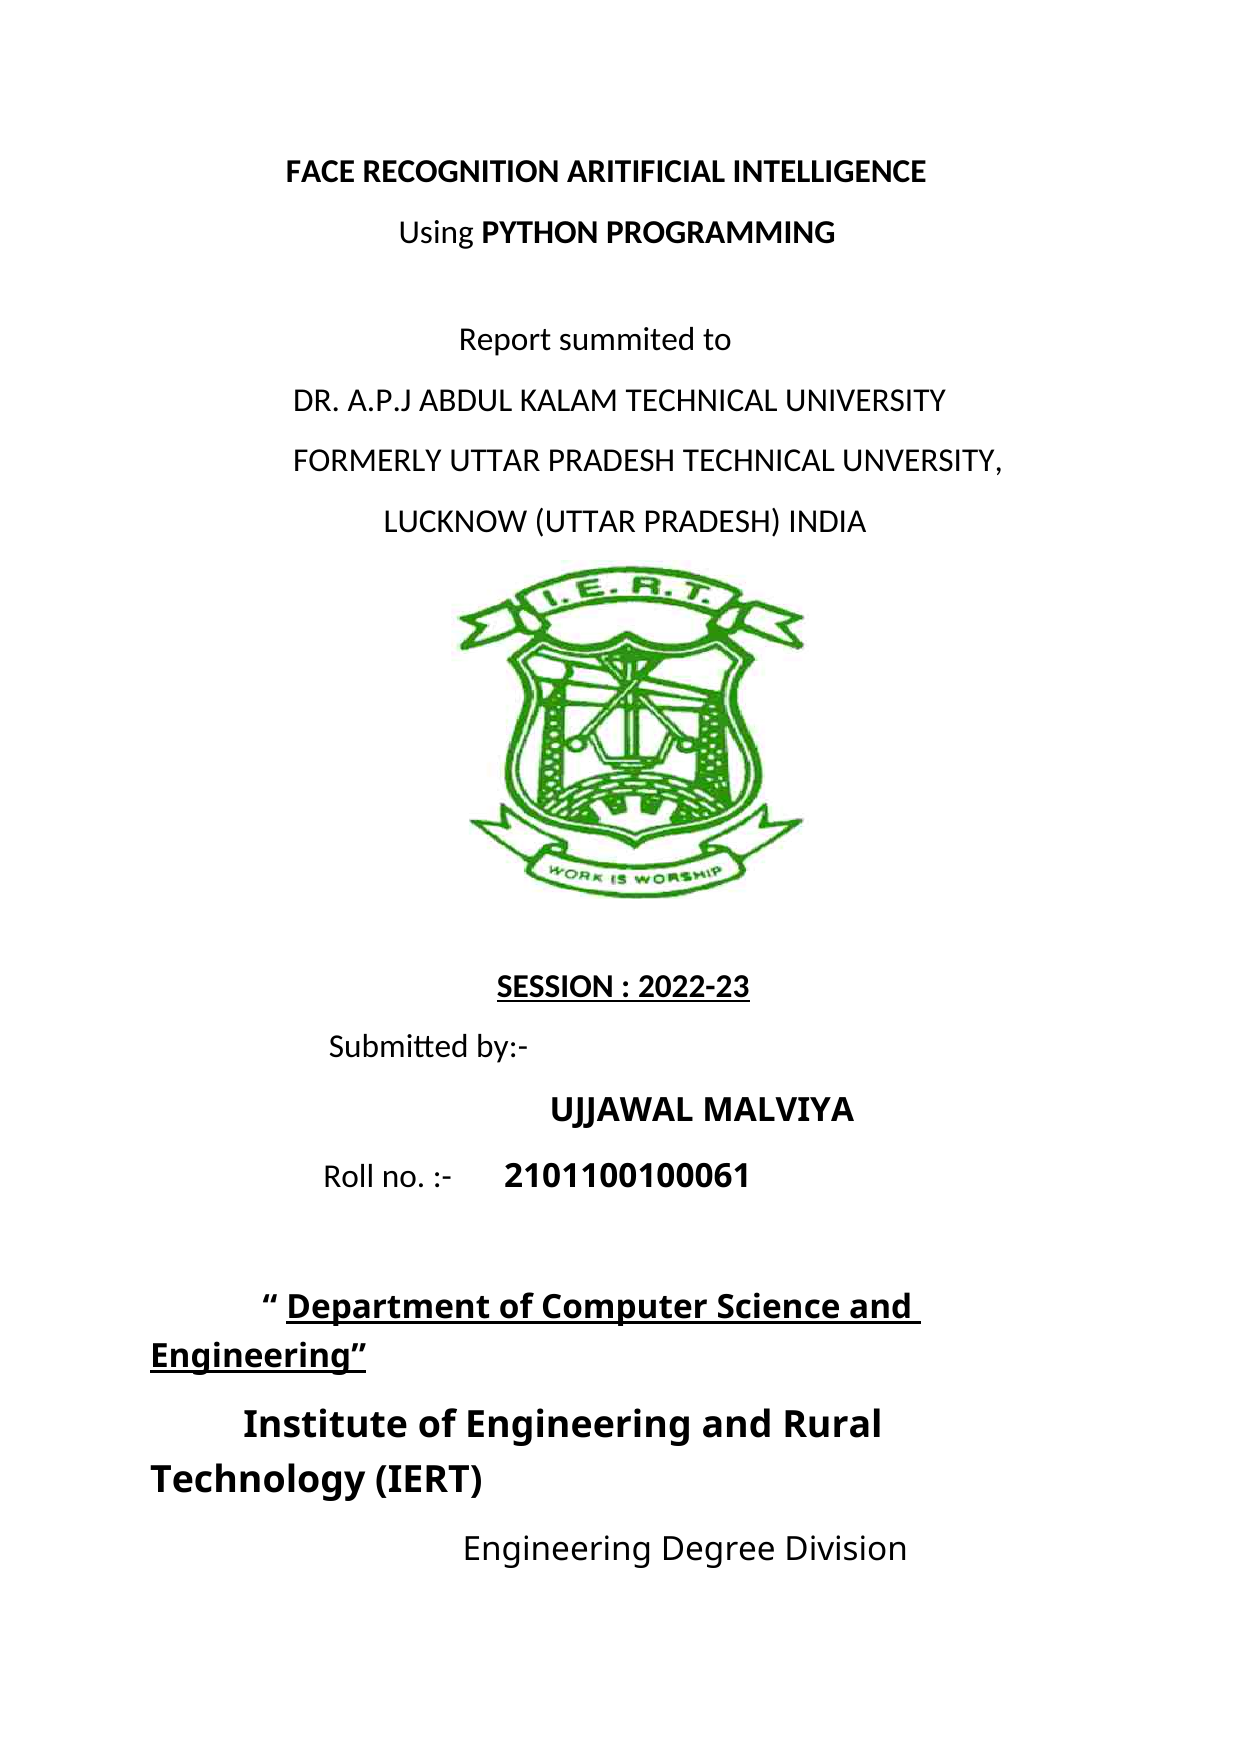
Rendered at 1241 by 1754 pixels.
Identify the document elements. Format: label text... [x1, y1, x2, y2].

text UJJAWAL MALVIYA [150, 1086, 1090, 1132]
text LUCKNOW (UTTAR PRADESH) INDIA [150, 500, 1090, 541]
text DR. A.P.J ABDUL KALAM TECHNICAL UNIVERSITY [150, 379, 1090, 419]
text FORMERLY UTTAR PRADESH TECHNICAL UNVERSITY, [150, 439, 1090, 480]
text Roll no. :- 2101100100061 [150, 1152, 1090, 1197]
text SESSION : 2022-23 [150, 965, 1090, 1006]
text Report summited to [150, 318, 1090, 359]
text “ Department of Computer Science and Engineering” [150, 1283, 1090, 1377]
text Institute of Engineering and Rural Technology (IERT) [150, 1398, 1090, 1504]
text Engineering Degree Division [150, 1524, 1090, 1570]
picture [451, 560, 809, 899]
text FACE RECOGNITION ARITIFICIAL INTELLIGENCE [150, 150, 1090, 191]
text Submitted by:- [150, 1026, 1090, 1066]
text Using PYTHON PROGRAMMING [150, 211, 1090, 251]
